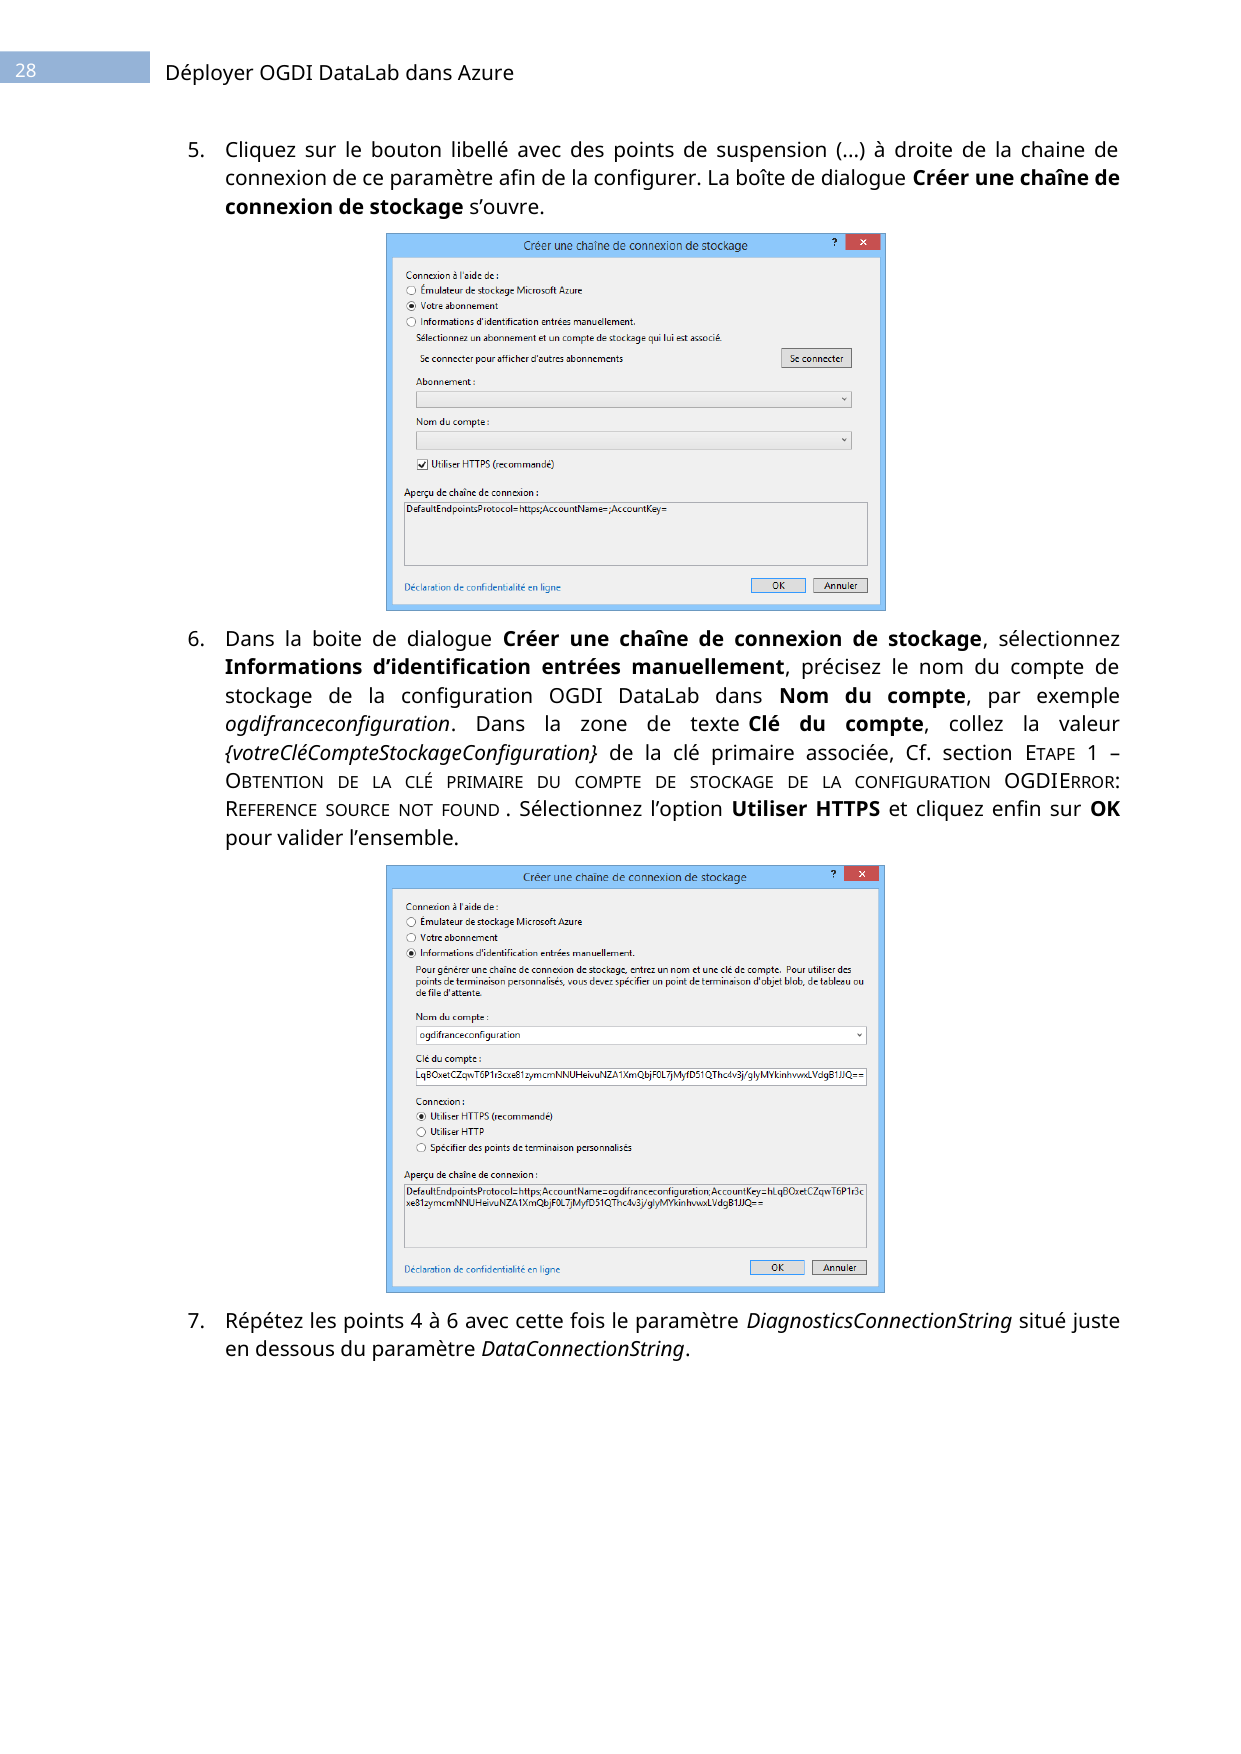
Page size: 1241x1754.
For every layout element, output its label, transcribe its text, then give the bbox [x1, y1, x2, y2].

picture [382, 232, 888, 612]
list Répétez les points 4 à 6 avec cette fois le paramètre DiagnosticsConnectionString situé juste en dessous du paramètre DataConnectionString. [187, 1306, 1120, 1363]
list Cliquez sur le bouton libellé avec des points de suspension (...) à droite de la chaine de connexion de ce paramètre afin de la configurer. La boîte de dialogue Créer une chaîne de connexion de stockage s’ouvre. [187, 135, 1120, 220]
picture [385, 863, 886, 1294]
